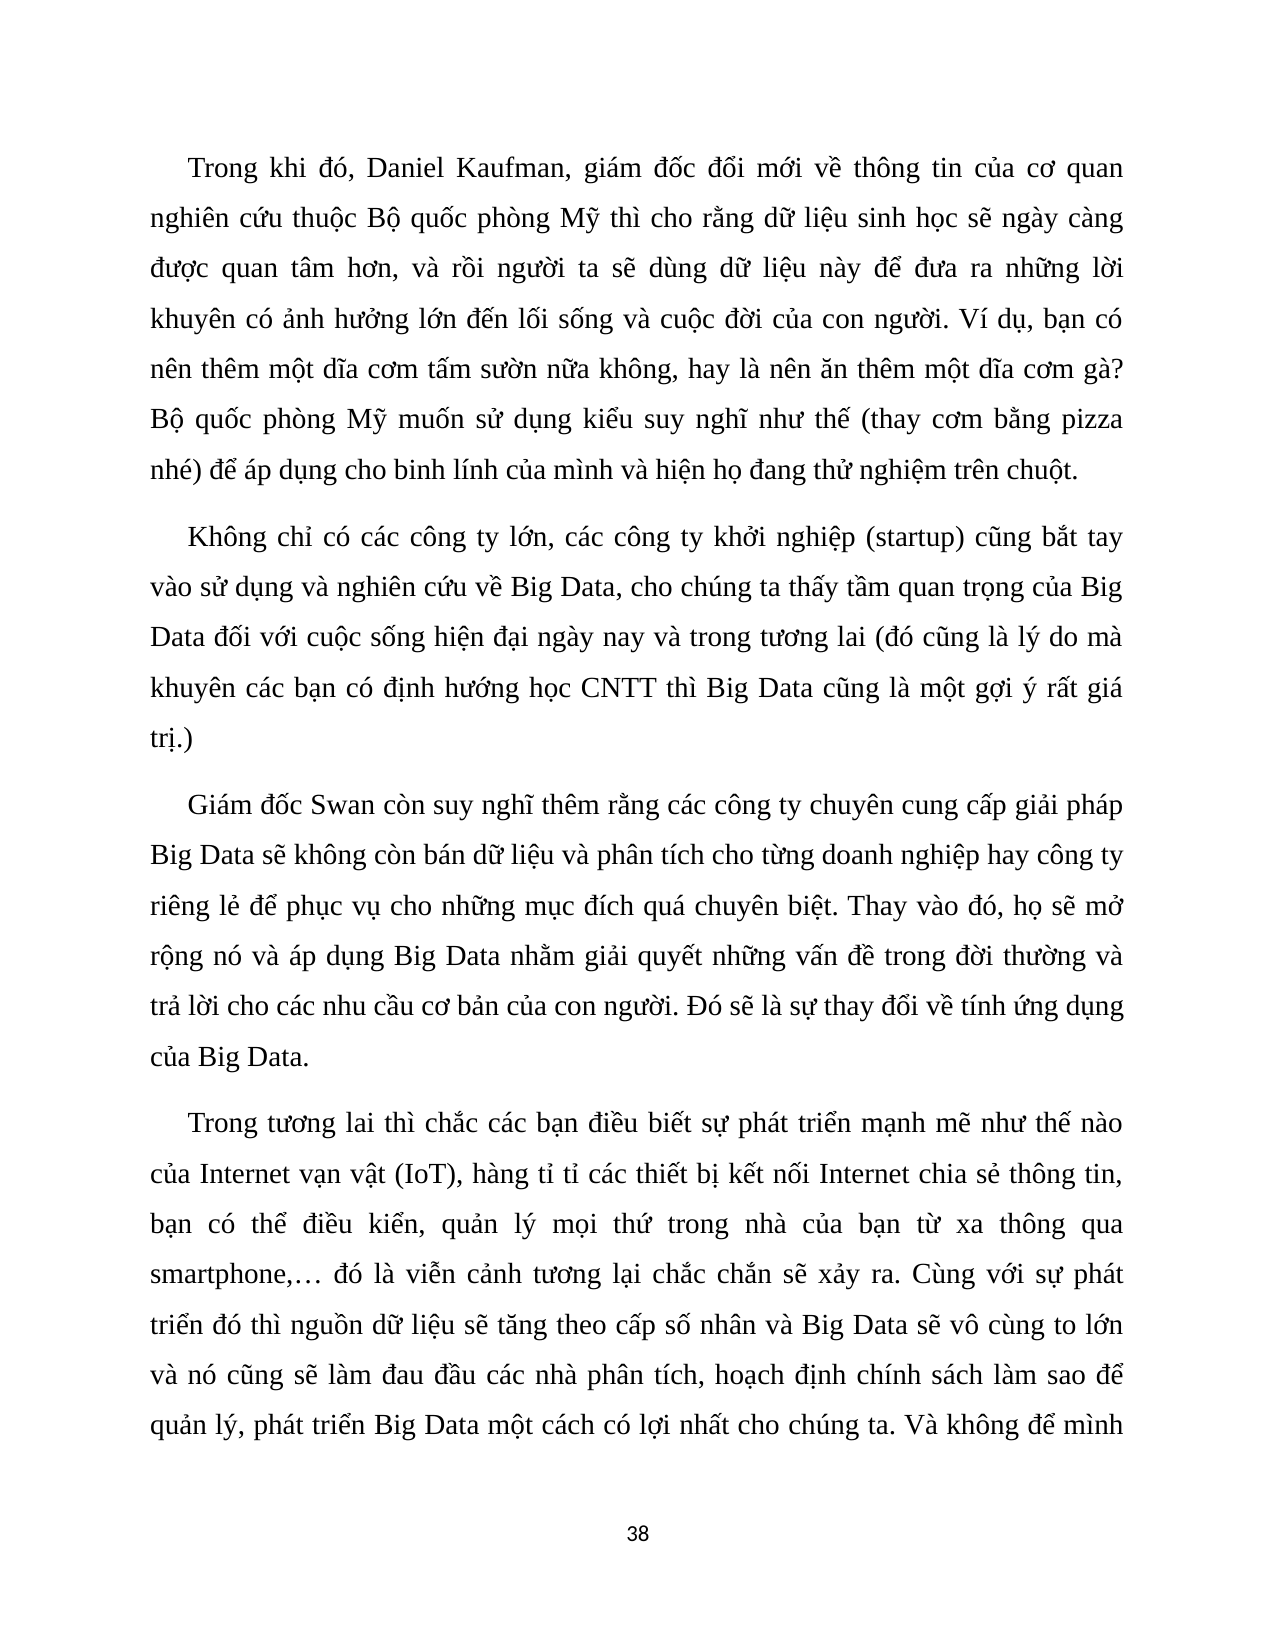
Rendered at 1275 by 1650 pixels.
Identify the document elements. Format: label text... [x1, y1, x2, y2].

text Không chỉ có các công ty lớn, các công ty khởi nghiệp (startup) cũng bắt tay vào sử dụng và nghiên cứu về Big Data, cho chúng ta thấy tầm quan trọng của Big Data đối với cuộc sống hiện đại ngày nay và trong tương lai (đó cũng là lý do mà khuyên các bạn có định hướng học CNTT thì Big Data cũng là một gợi ý rất giá trị.) [150, 519, 1125, 754]
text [150, 1106, 1125, 1441]
text Giám đốc Swan còn suy nghĩ thêm rằng các công ty chuyên cung cấp giải pháp Big Data sẽ không còn bán dữ liệu và phân tích cho từng doanh nghiệp hay công ty riêng lẻ để phục vụ cho những mục đích quá chuyên biệt. Thay vào đó, họ sẽ mở rộng nó và áp dụng Big Data nhằm giải quyết những vấn đề trong đời thường và trả lời cho các nhu cầu cơ bản của con người. Đó sẽ là sự thay đổi về tính ứng dụng của Big Data. [150, 787, 1125, 1072]
text Trong khi đó, Daniel Kaufman, giám đốc đổi mới về thông tin của cơ quan nghiên cứu thuộc Bộ quốc phòng Mỹ thì cho rằng dữ liệu sinh học sẽ ngày càng được quan tâm hơn, và rồi người ta sẽ dùng dữ liệu này để đưa ra những lời khuyên có ảnh hưởng lớn đến lối sống và cuộc đời của con người. Ví dụ, bạn có nên thêm một dĩa cơm tấm sườn nữa không, hay là nên ăn thêm một dĩa cơm gà? Bộ quốc phòng Mỹ muốn sử dụng kiểu suy nghĩ như thế (thay cơm bằng pizza nhé) để áp dụng cho binh lính của mình và hiện họ đang thử nghiệm trên chuột. [150, 150, 1125, 485]
